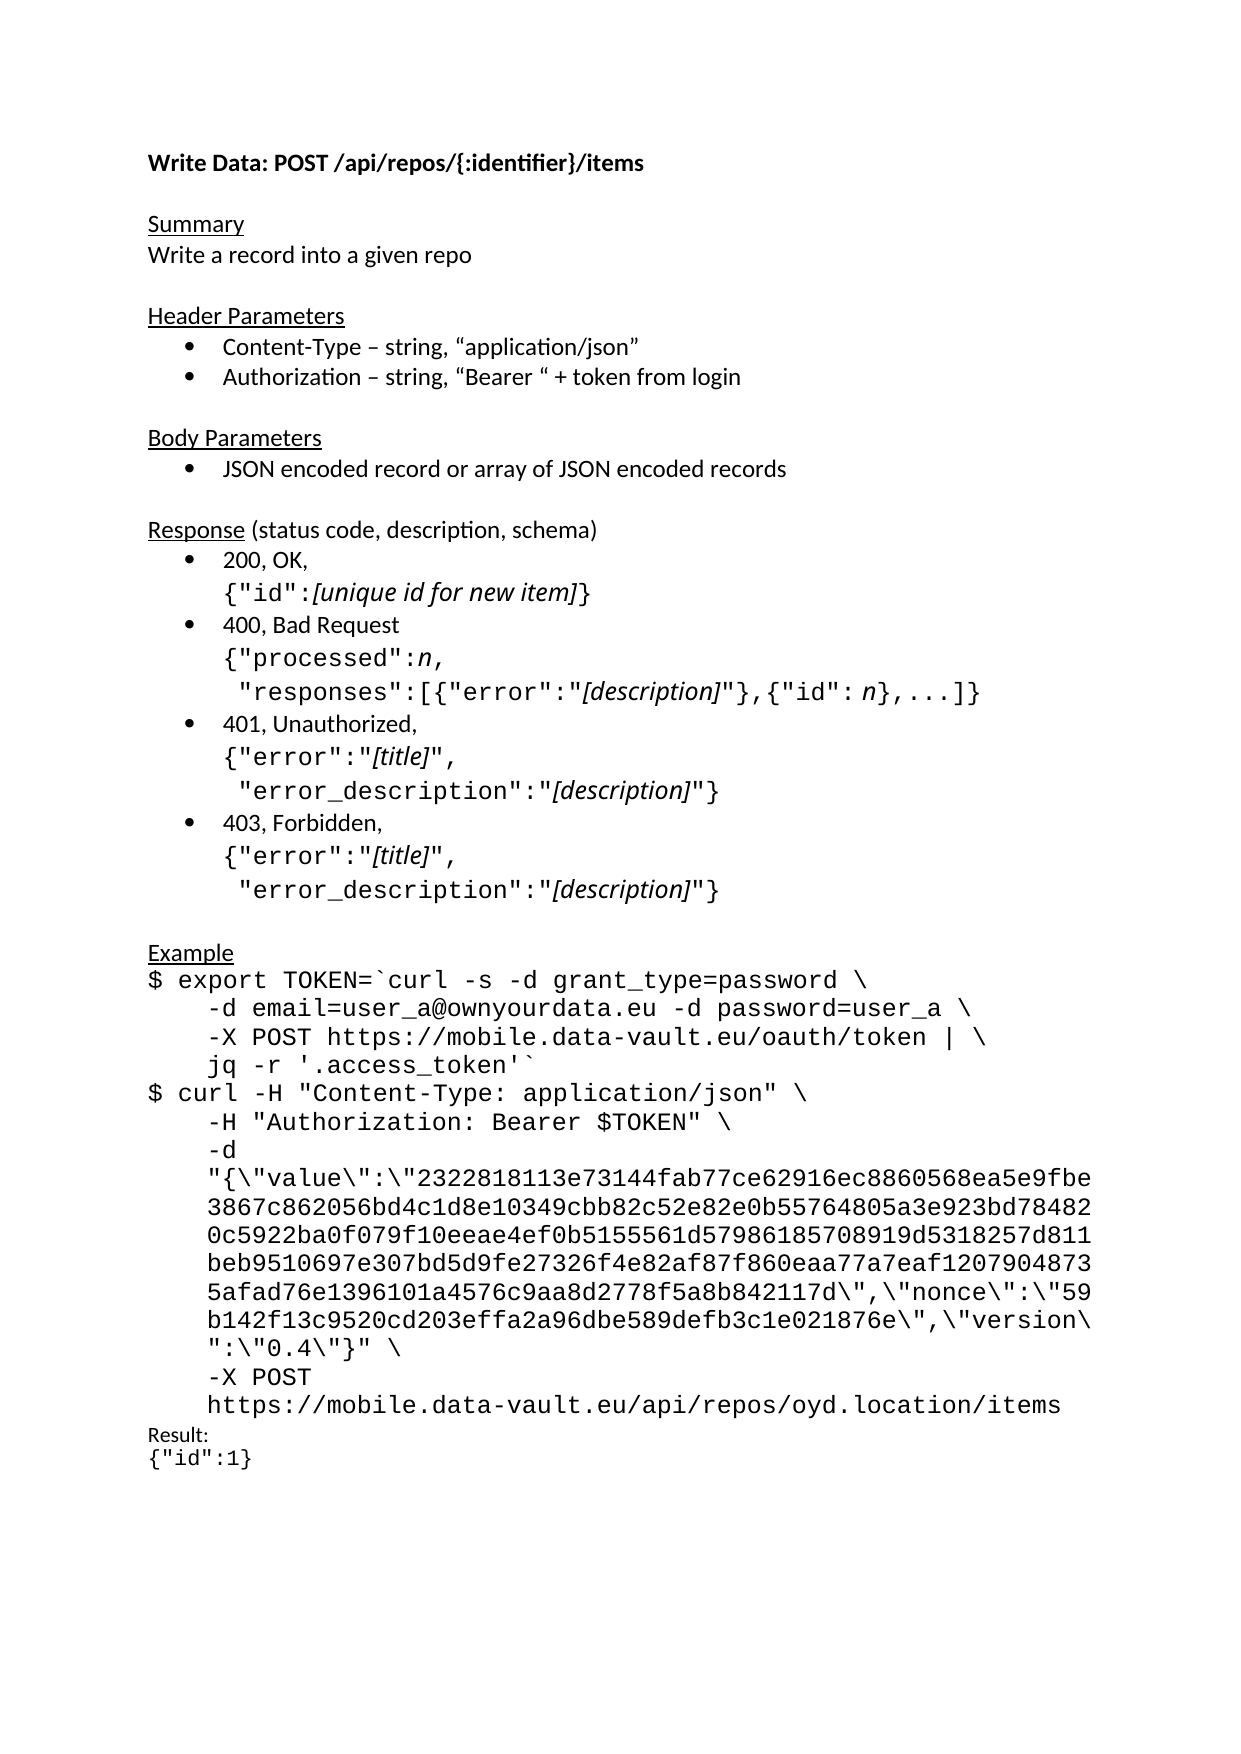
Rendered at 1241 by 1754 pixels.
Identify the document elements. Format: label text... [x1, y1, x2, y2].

text Body Parameters [148, 422, 1093, 453]
list Authorization – string, “Bearer “ + token from login [185, 361, 1093, 392]
text $ curl -H "Content-Type: application/json" \ -H "Authorization: Bearer $TOKEN" \ -d "{\"value\":\"2322818113e73144fab77ce62916ec8860568ea5e9fbe3867c862056bd4c1d8e10349cbb82c52e82e0b55764805a3e923bd784820c5922ba0f079f10eeae4ef0b5155561d57986185708919d5318257d811beb9510697e307bd5d9fe27326f4e82af87f860eaa77a7eaf12079048735afad76e1396101a4576c9aa8d2778f5a8b842117d\",\"nonce\":\"59b142f13c9520cd203effa2a96dbe589defb3c1e021876e\",\"version\":\"0.4\"}" \ -X POST https://mobile.data-vault.eu/api/repos/oyd.location/items [148, 1081, 1093, 1421]
list 403, Forbidden, {"error":"[title]", "error_description":"[description]"} [185, 807, 1093, 906]
text $ export TOKEN=`curl -s -d grant_type=password \ -d email=user_a@ownyourdata.eu -d password=user_a \ -X POST https://mobile.data-vault.eu/oauth/token | \ jq -r '.access_token'` [148, 967, 1093, 1081]
list 200, OK, {"id":[unique id for new item]} [185, 544, 1093, 609]
text Header Parameters [148, 300, 1093, 331]
text {"id":1} [148, 1447, 1093, 1472]
text Example [148, 937, 1093, 967]
text Response (status code, description, schema) [148, 514, 1093, 544]
list 400, Bad Request {"processed":n, "responses":[{"error":"[description]"},{"id": n},...]} [185, 609, 1093, 708]
list JSON encoded record or array of JSON encoded records [185, 453, 1093, 483]
text Summary [148, 209, 1093, 239]
text Result: [148, 1421, 1093, 1447]
list Content-Type – string, “application/json” [185, 331, 1093, 361]
text Write a record into a given repo [148, 239, 1093, 270]
list 401, Unauthorized, {"error":"[title]", "error_description":"[description]"} [185, 708, 1093, 807]
text Write Data: POST /api/repos/{:identifier}/items [148, 148, 1093, 178]
